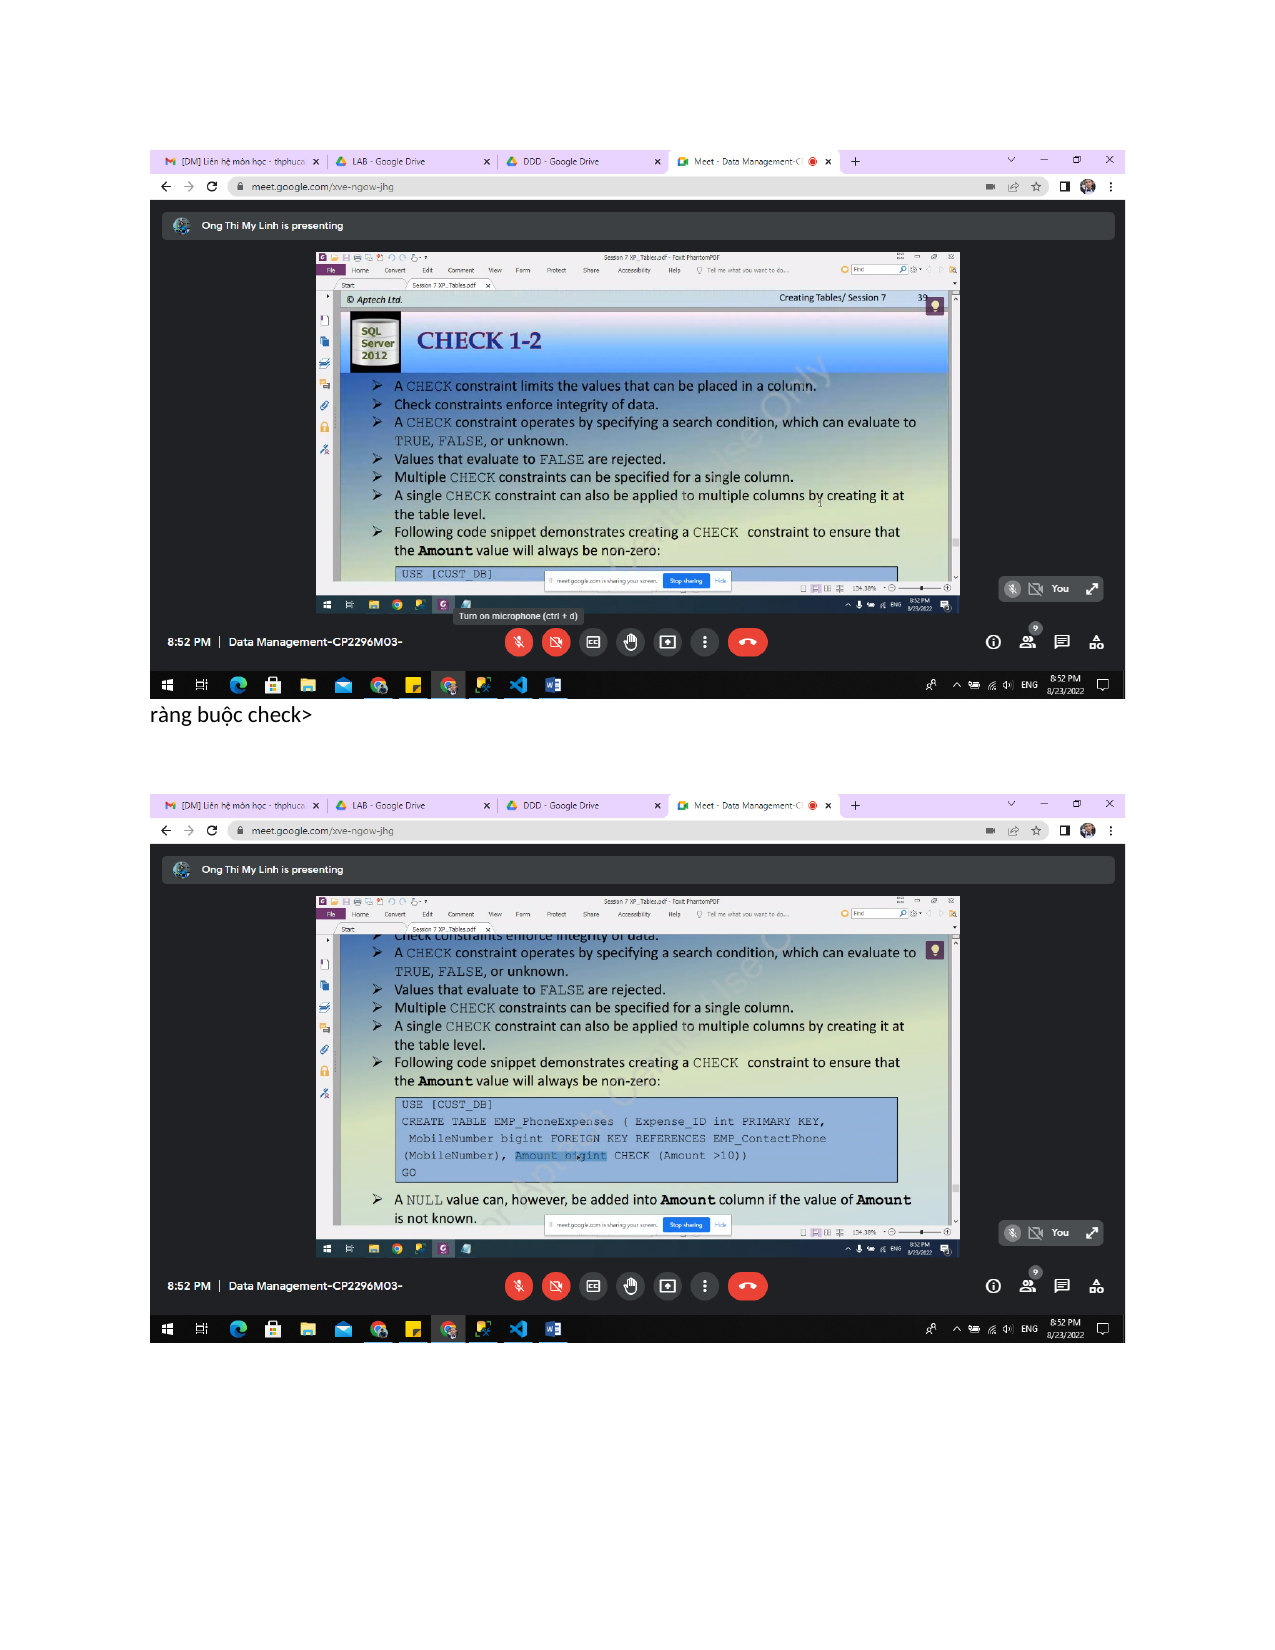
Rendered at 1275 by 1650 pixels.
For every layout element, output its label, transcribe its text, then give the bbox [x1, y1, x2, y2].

text ràng buộc check> [150, 699, 1125, 728]
picture [150, 794, 1125, 1343]
picture [150, 150, 1125, 699]
